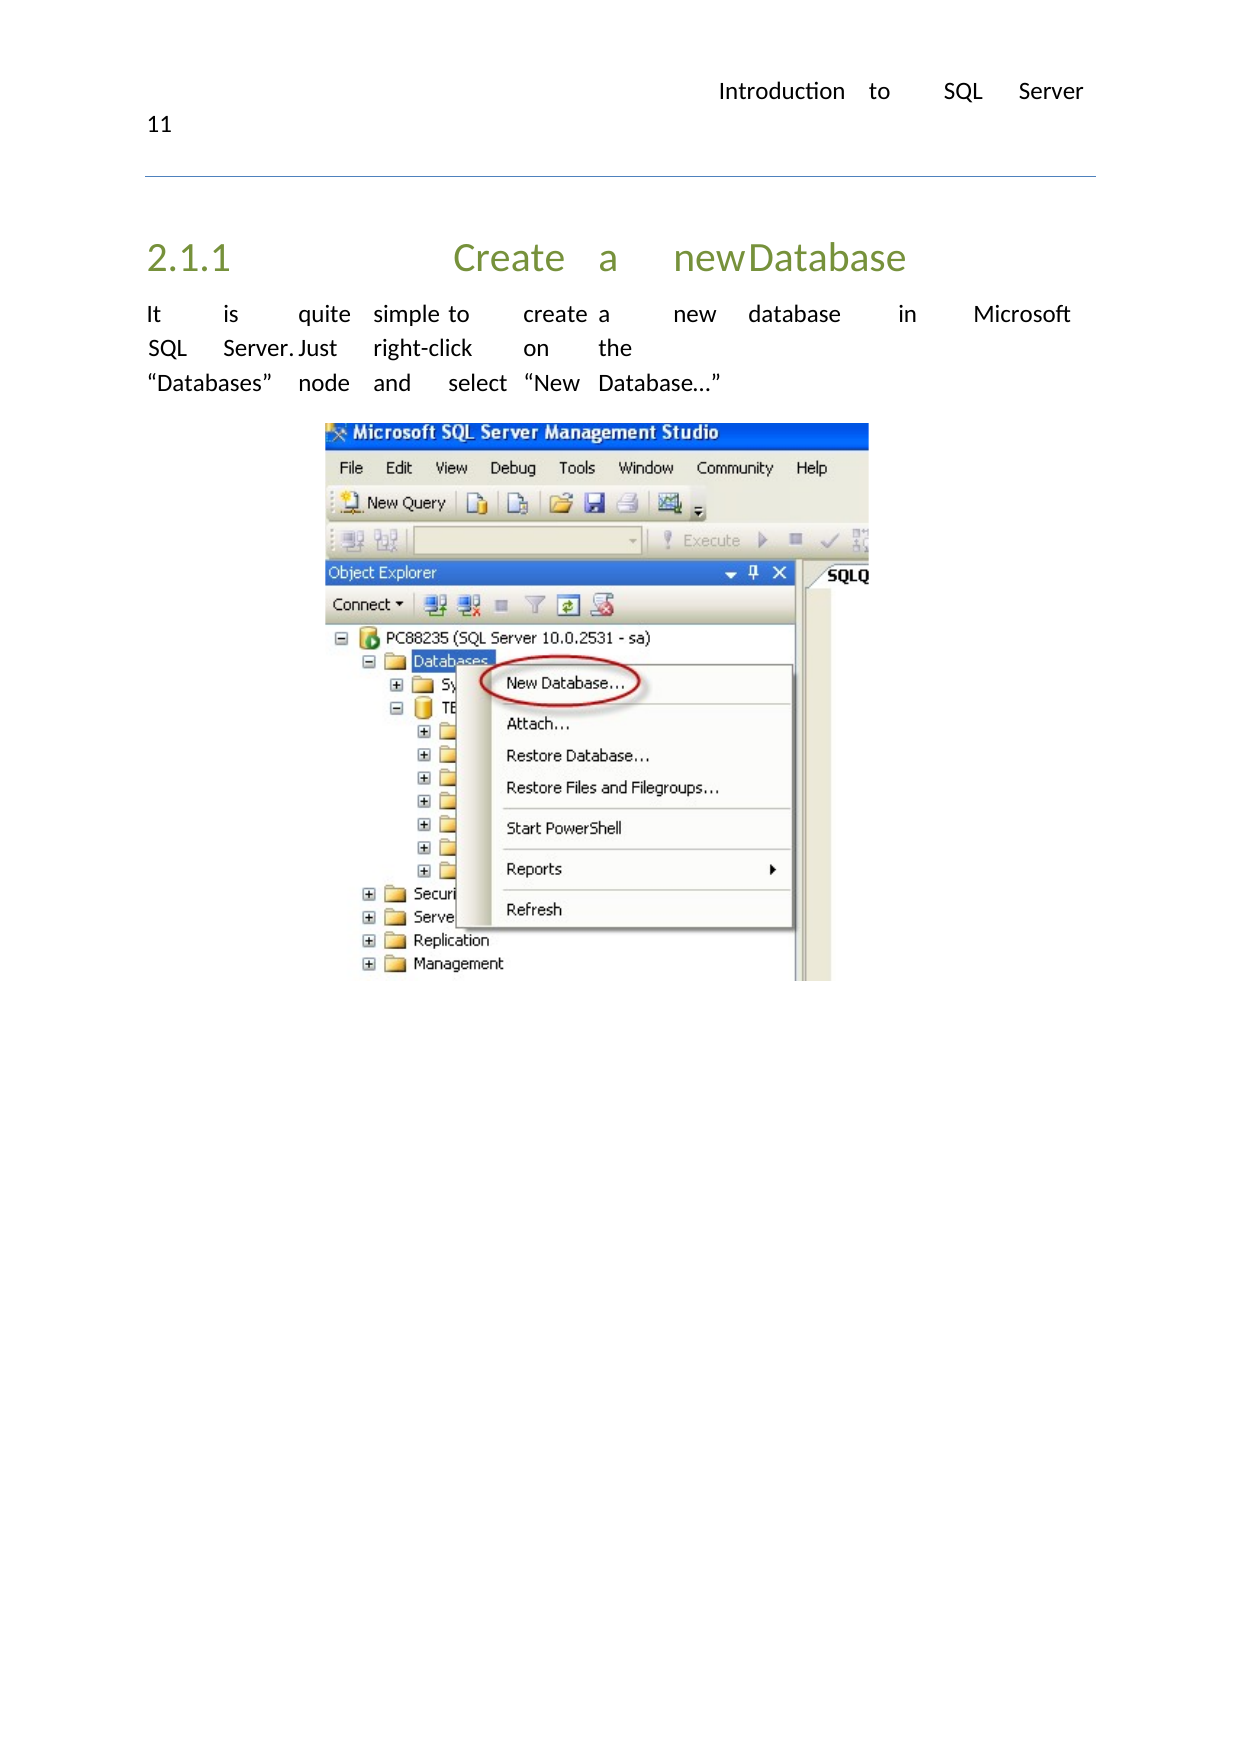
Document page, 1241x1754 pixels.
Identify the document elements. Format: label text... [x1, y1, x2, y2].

text 11 [146, 108, 1102, 172]
text “Databases” node and select “New Database…” [146, 367, 1101, 398]
subtitle 2.1.1 Create a new Database [146, 231, 1102, 281]
text It is quite simple to create a new database in Microsoft SQL Server. Just right-click on the [146, 298, 1101, 363]
picture [325, 423, 869, 981]
